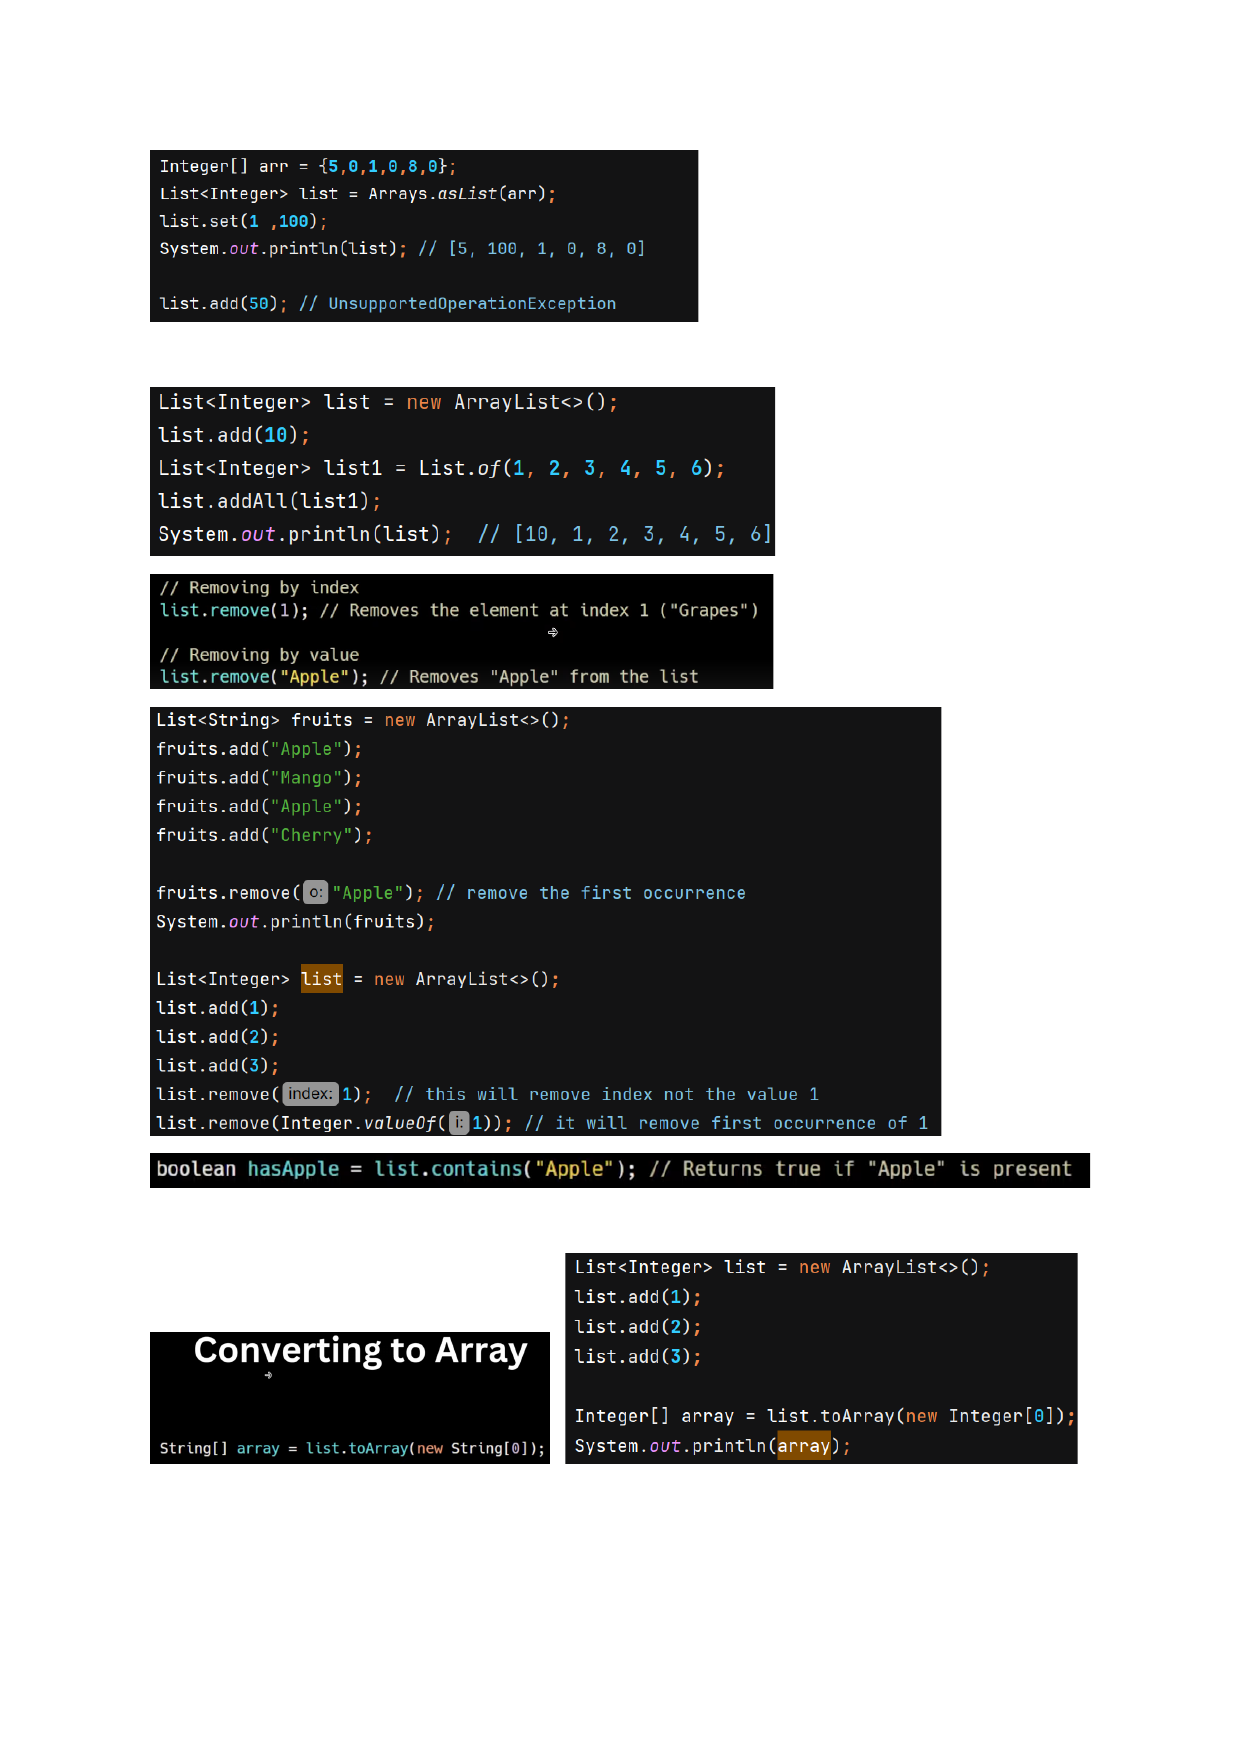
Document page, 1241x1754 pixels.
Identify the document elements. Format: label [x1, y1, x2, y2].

picture [150, 1153, 1091, 1188]
picture [150, 1332, 550, 1464]
picture [150, 574, 774, 689]
picture [150, 387, 776, 556]
picture [565, 1253, 1078, 1464]
picture [150, 707, 942, 1136]
picture [150, 150, 699, 322]
